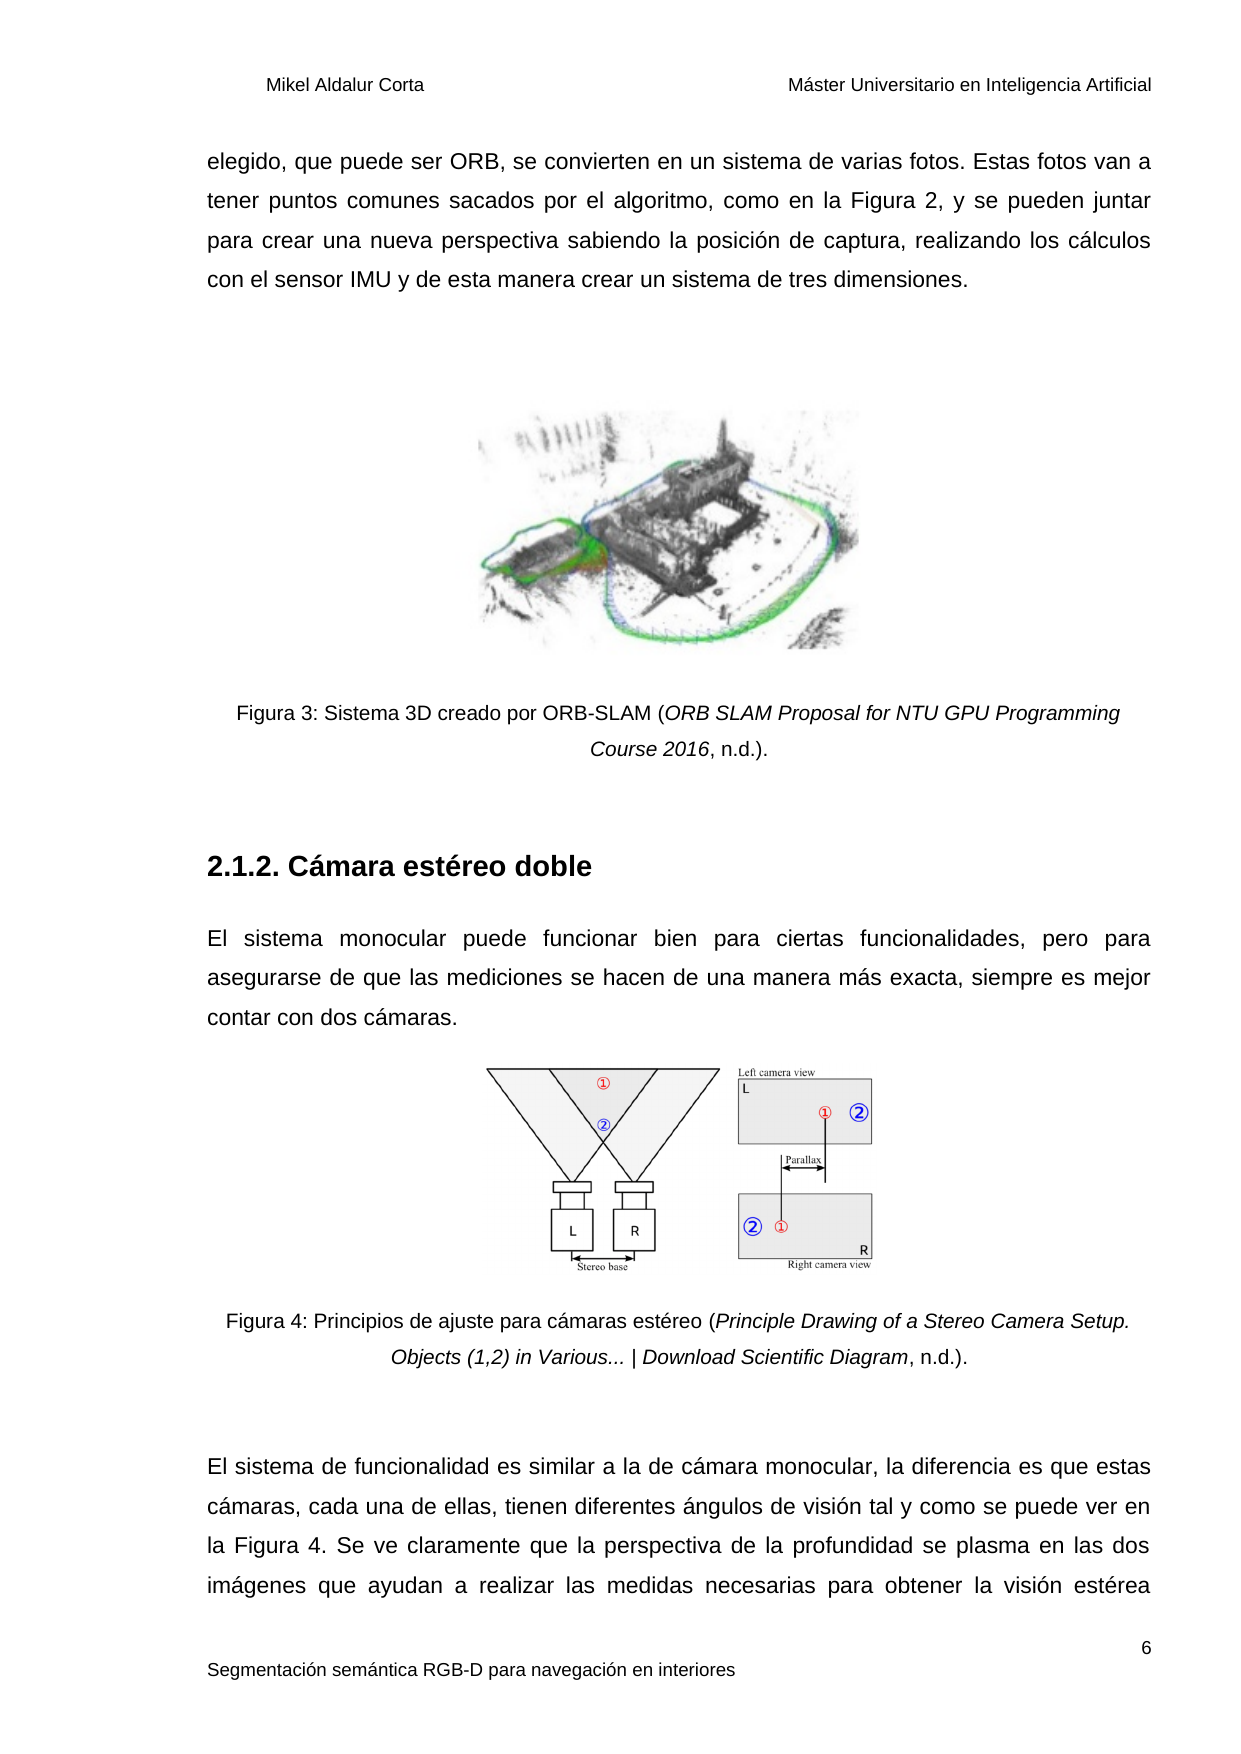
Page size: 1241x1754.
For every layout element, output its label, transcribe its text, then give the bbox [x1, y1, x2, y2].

subtitle 2.1.2. Cámara estéreo doble [207, 849, 1152, 883]
text Figura 4: Principios de ajuste para cámaras estéreo (Principle Drawing of a Stereo Camera Setup. Objects (1,2) in Various... | Download Scientific Diagram, n.d.). [207, 1308, 1152, 1368]
picture [436, 386, 922, 667]
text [207, 148, 1152, 292]
picture [481, 1063, 877, 1275]
text El sistema monocular puede funcionar bien para ciertas funcionalidades, pero para asegurarse de que las mediciones se hacen de una manera más exacta, siempre es mejor contar con dos cámaras. [207, 924, 1152, 1030]
text Figura 3: Sistema 3D creado por ORB-SLAM (ORB SLAM Proposal for NTU GPU Programming Course 2016, n.d.). [207, 700, 1152, 760]
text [207, 1453, 1152, 1598]
